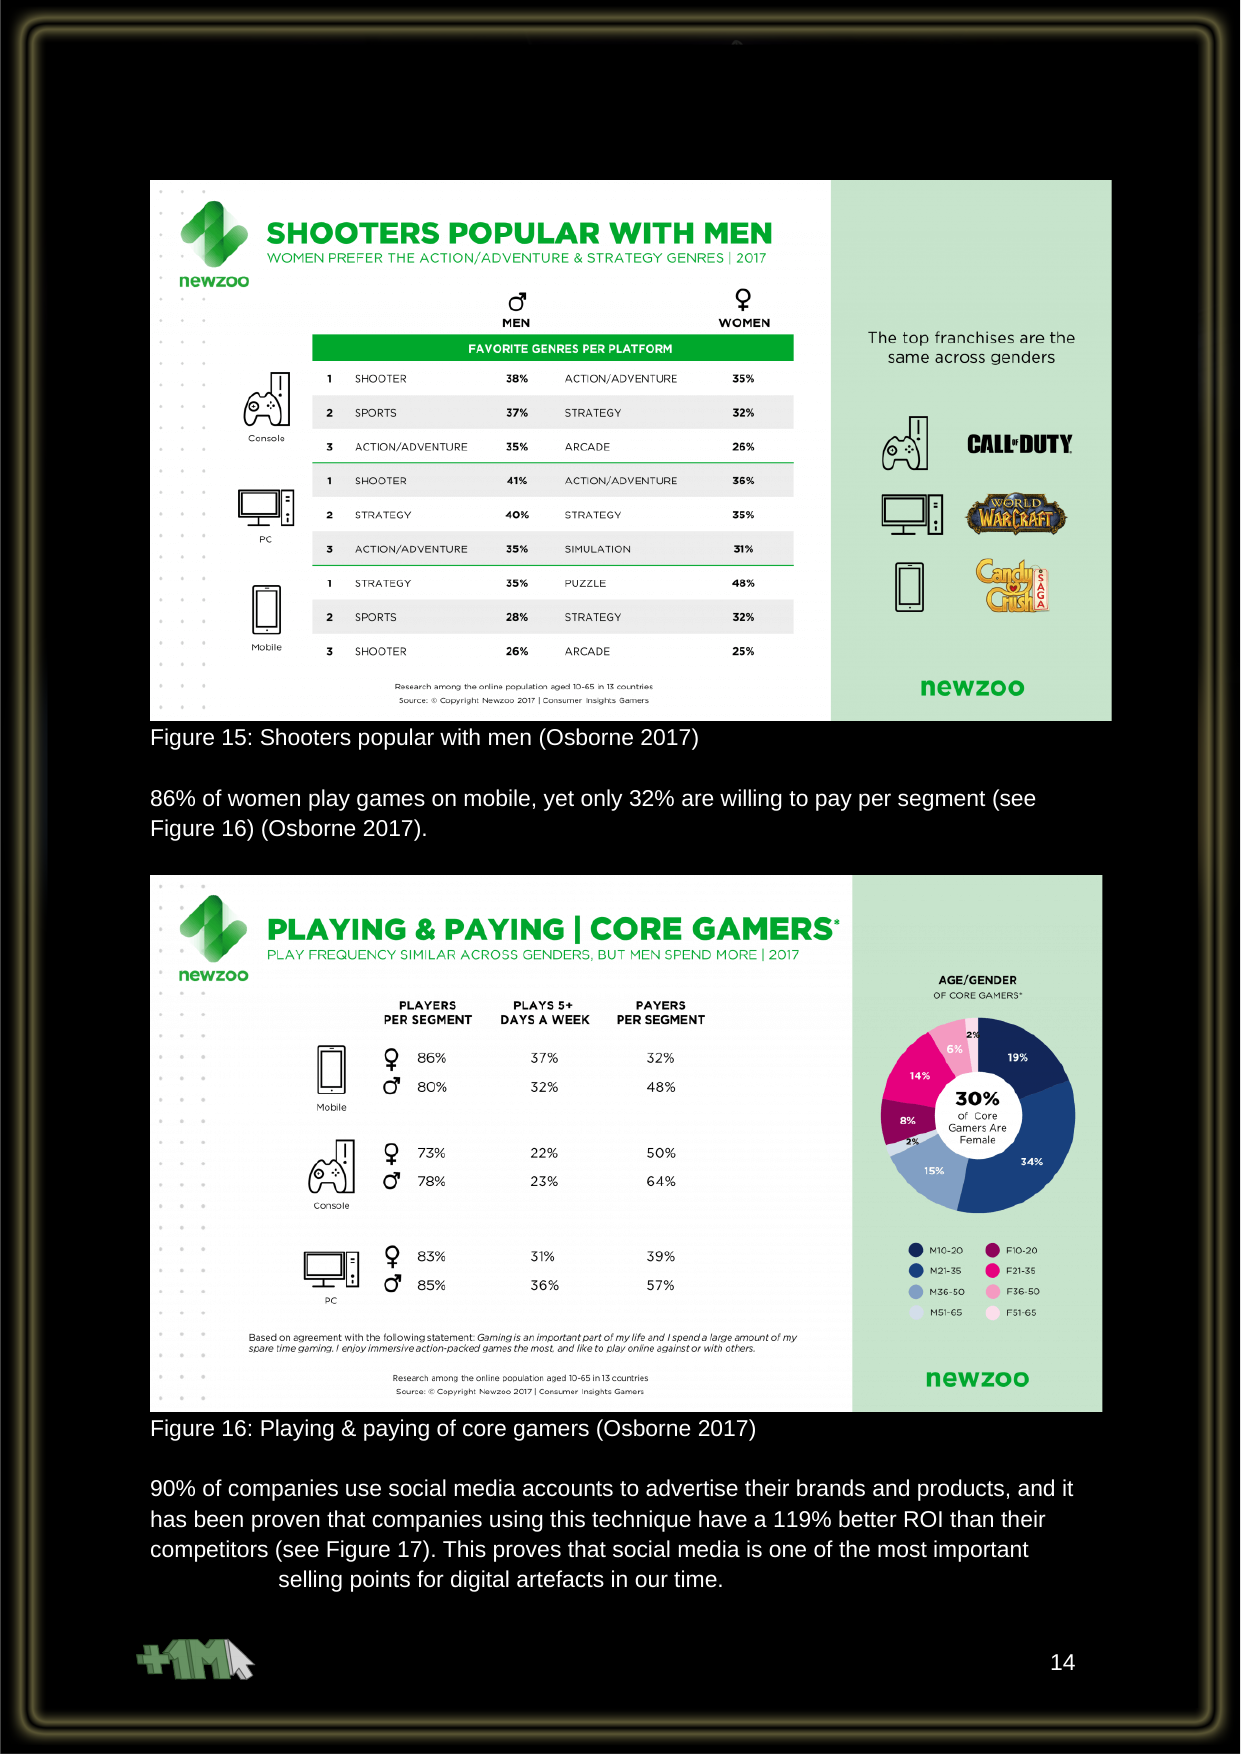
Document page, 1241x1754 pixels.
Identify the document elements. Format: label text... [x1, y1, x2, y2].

text Figure 16: Playing & paying of core gamers (Osborne 2017) [150, 1415, 1090, 1441]
picture [0, 0, 1241, 1754]
text Figure 15: Shooters popular with men (Osborne 2017) [150, 724, 1090, 751]
text 90% of companies use social media accounts to advertise their brands and products, and it has been proven that companies using this technique have a 119% better ROI than their competitors (see Figure 17). This proves that social media is one of the most important selling points for digital artefacts in our time. [150, 1475, 1090, 1592]
text 86% of women play games on mobile, yet only 32% are willing to pay per segment (see Figure 16) (Osborne 2017). [150, 784, 1090, 841]
